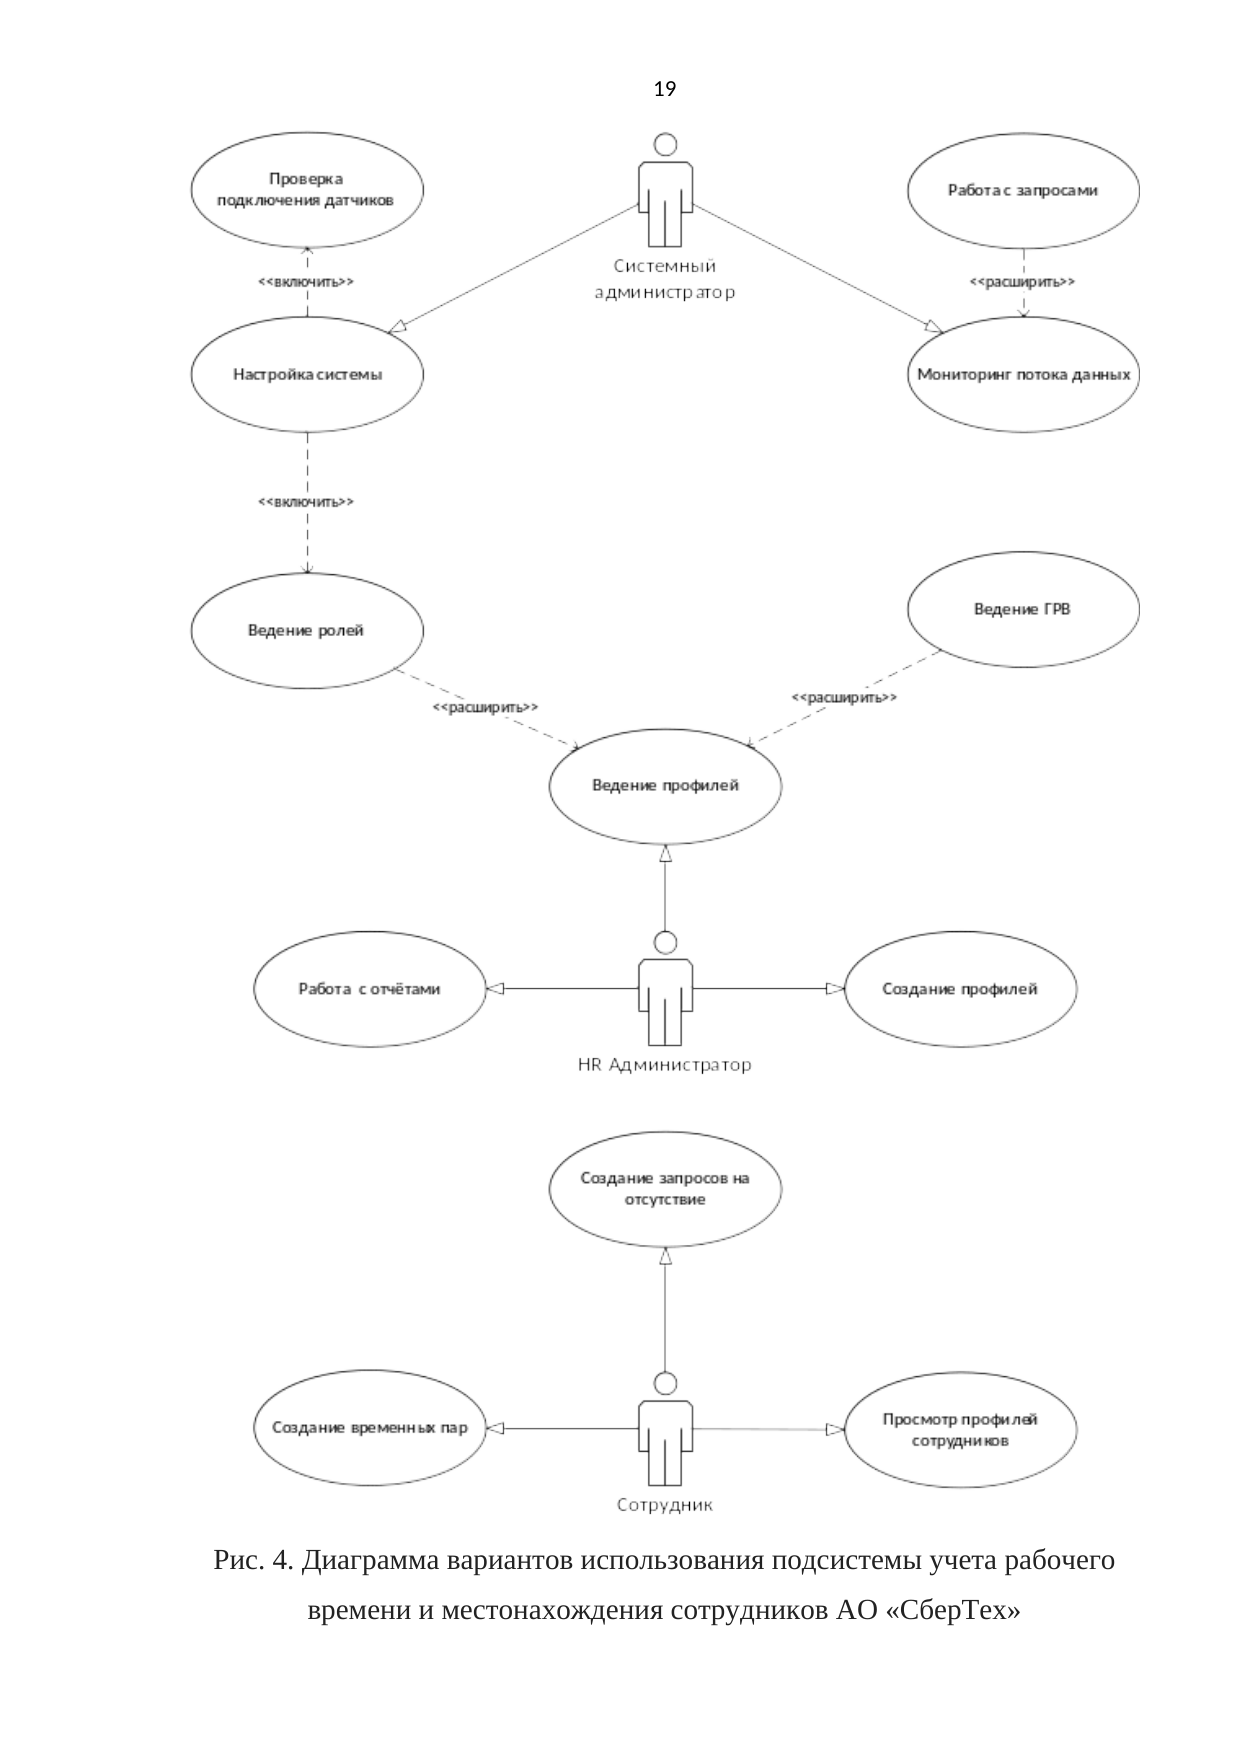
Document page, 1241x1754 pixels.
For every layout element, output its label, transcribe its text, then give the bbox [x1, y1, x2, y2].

text Рис. 4. Диаграмма вариантов использования подсистемы учета рабочего времени и местонахождения сотрудников АО «СберТех» [177, 130, 1152, 1626]
